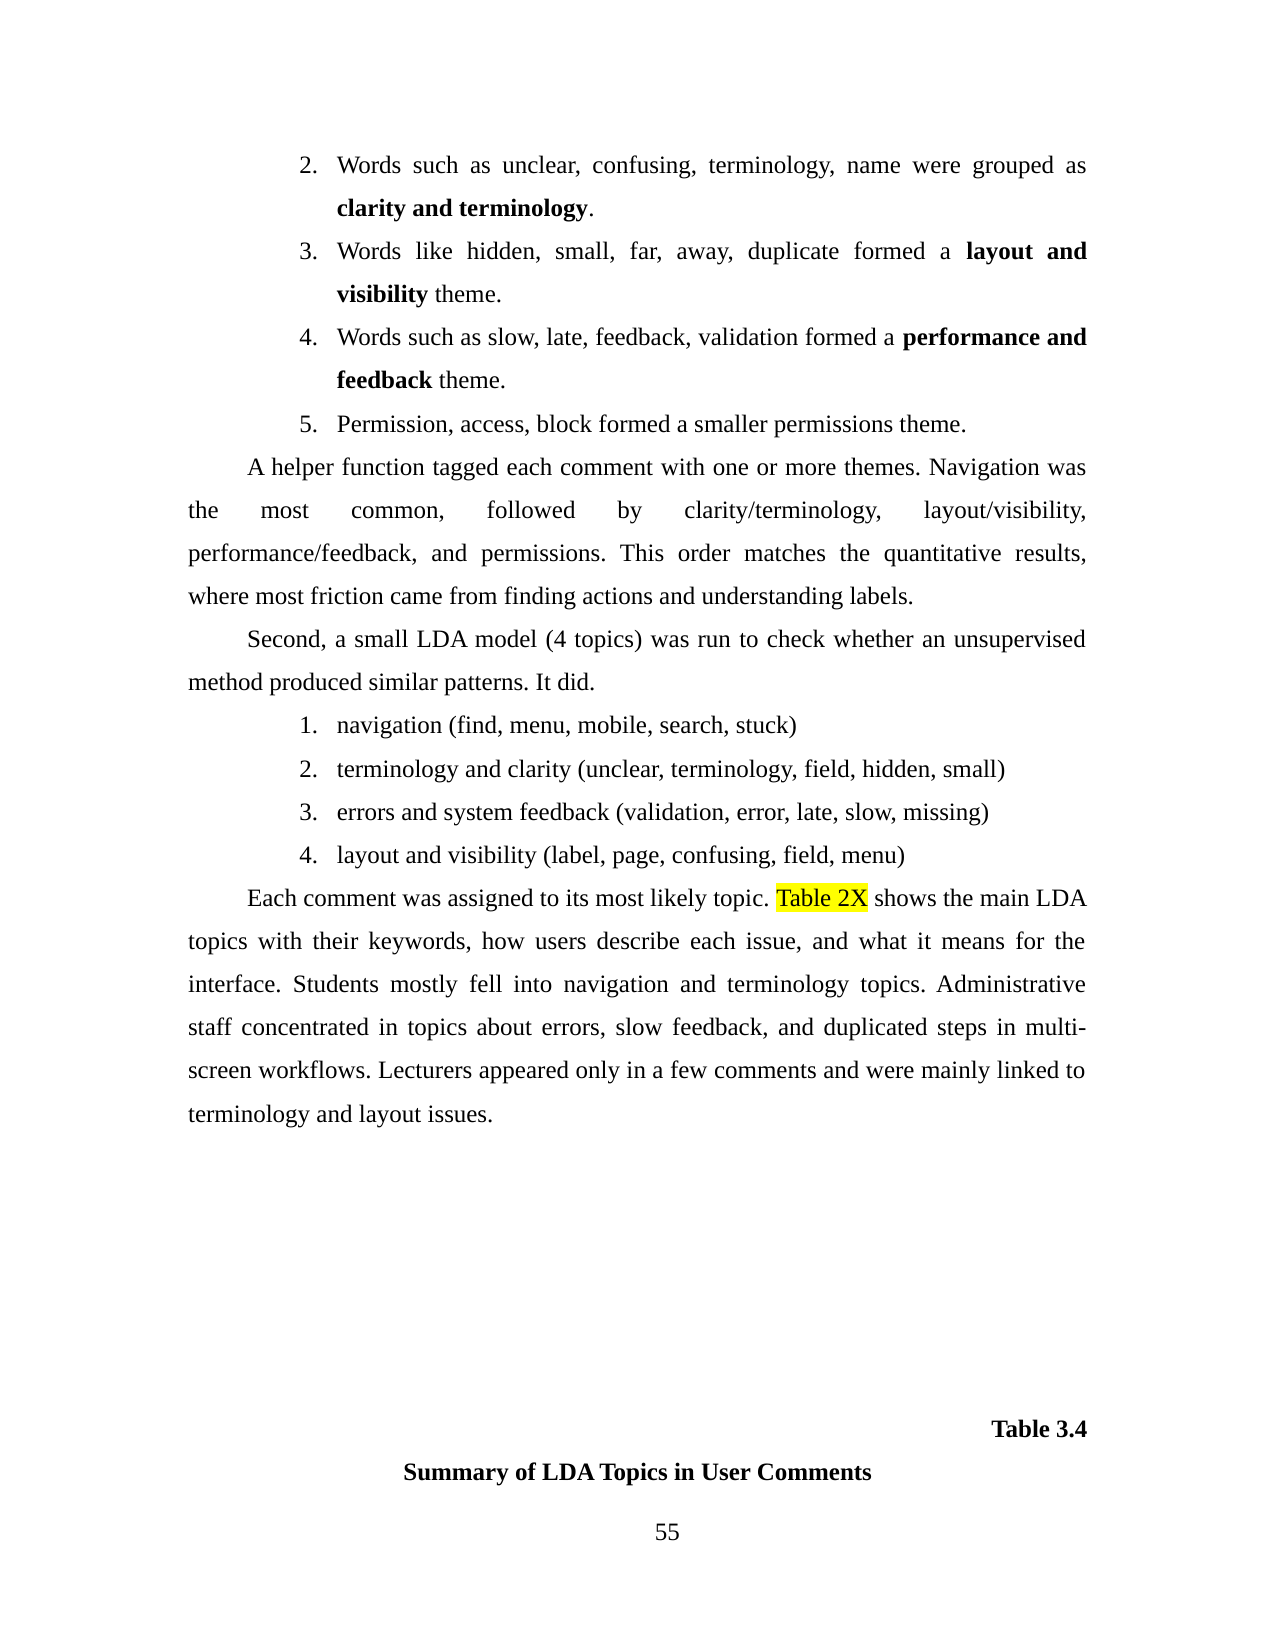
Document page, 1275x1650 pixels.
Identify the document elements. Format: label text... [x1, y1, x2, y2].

list layout and visibility (label, page, confusing, field, menu) [299, 840, 1087, 869]
list navigation (find, menu, mobile, search, stuck) [299, 711, 1087, 739]
list errors and system feedback (validation, error, late, slow, missing) [299, 797, 1087, 826]
list Words such as unclear, confusing, terminology, name were grouped as clarity and terminology. [299, 150, 1087, 222]
text A helper function tagged each comment with one or more themes. Navigation was the most common, followed by clarity/terminology, layout/visibility, performance/feedback, and permissions. This order matches the quantitative results, where most friction came from finding actions and understanding labels. [188, 452, 1087, 610]
text Table 3.4 [188, 1414, 1087, 1443]
text Summary of LDA Topics in User Comments [188, 1457, 1087, 1486]
list Words like hidden, small, far, away, duplicate formed a layout and visibility theme. [299, 236, 1087, 308]
text Each comment was assigned to its most likely topic. Table 2X shows the main LDA topics with their keywords, how users describe each issue, and what it means for the interface. Students mostly fell into navigation and terminology topics. Administrative staff concentrated in topics about errors, slow feedback, and duplicated steps in multi-screen workflows. Lecturers appeared only in a few comments and were mainly linked to terminology and layout issues. [188, 883, 1087, 1127]
list Permission, access, block formed a smaller permissions theme. [299, 409, 1087, 437]
list terminology and clarity (unclear, terminology, field, hidden, small) [299, 754, 1087, 782]
text Second, a small LDA model (4 topics) was run to check whether an unsupervised method produced similar patterns. It did. [188, 624, 1087, 696]
list Words such as slow, late, feedback, validation formed a performance and feedback theme. [299, 322, 1087, 394]
